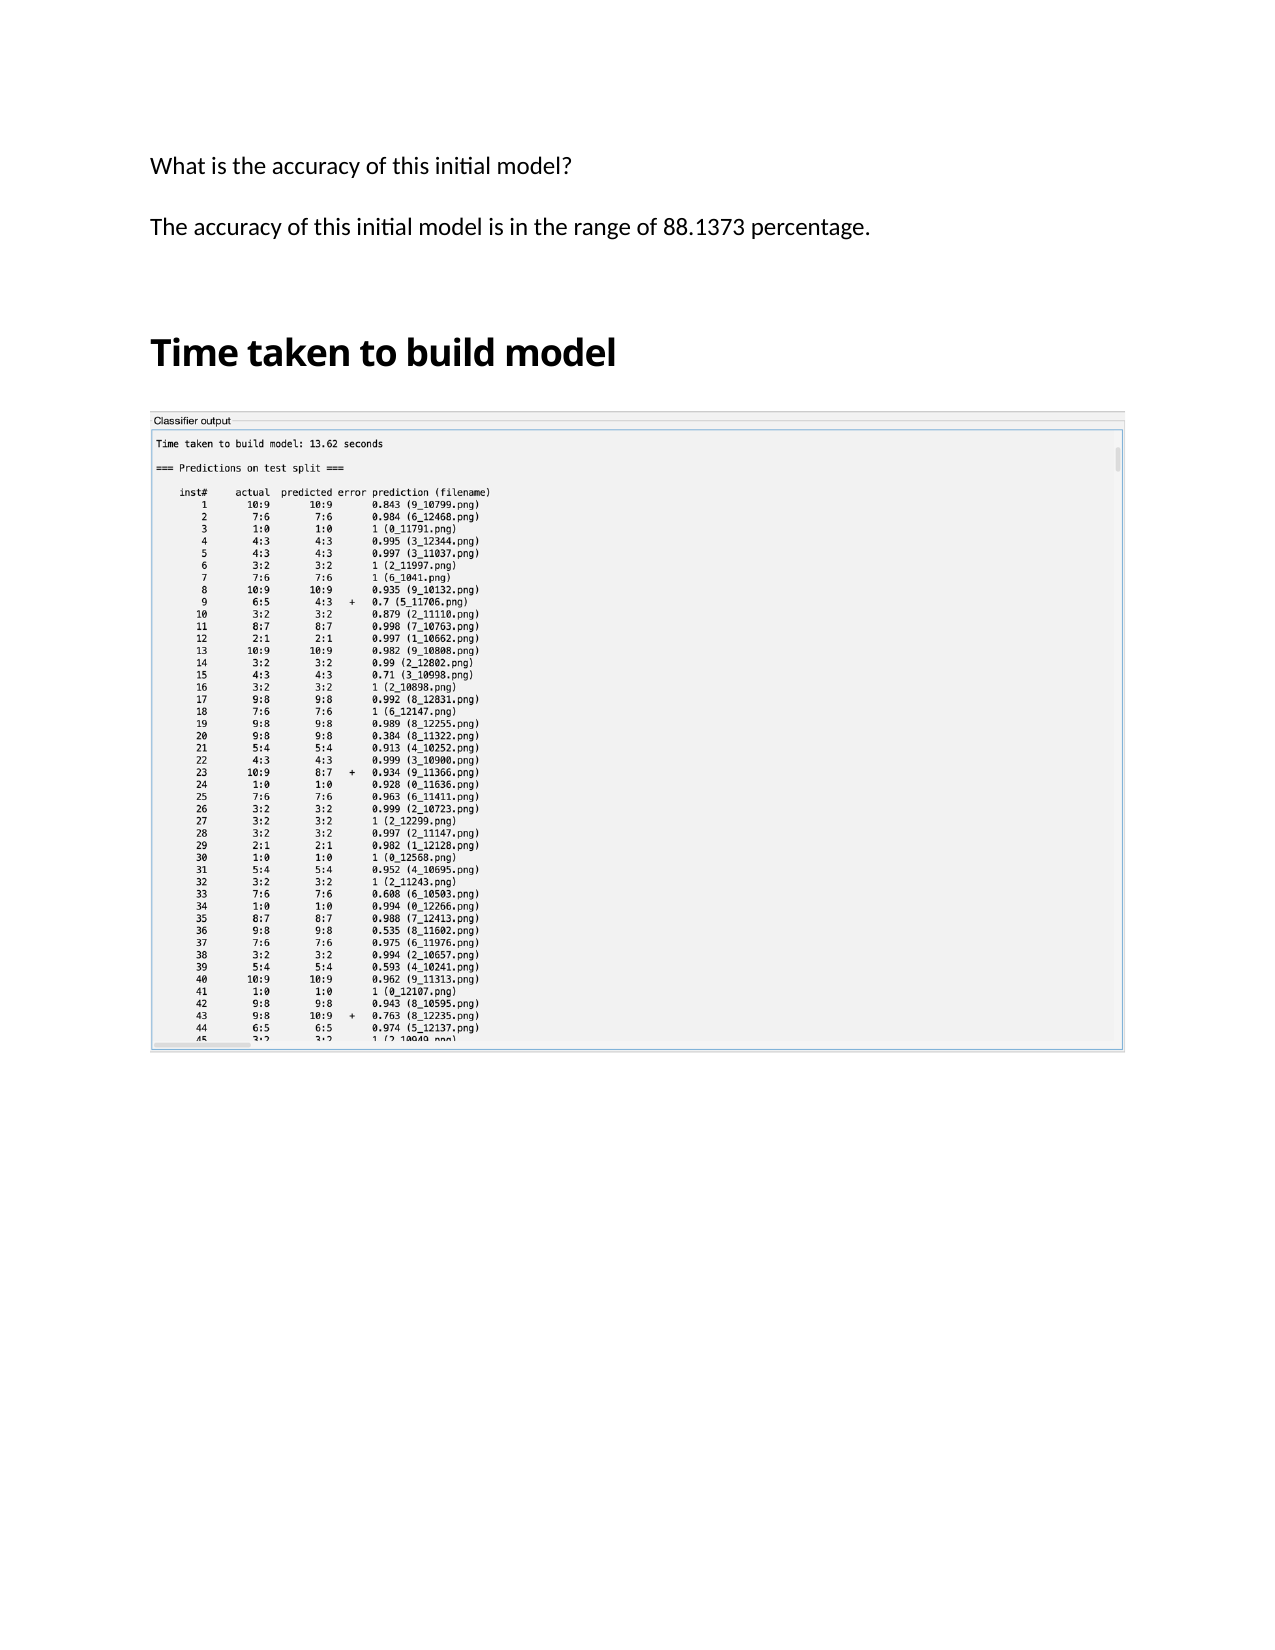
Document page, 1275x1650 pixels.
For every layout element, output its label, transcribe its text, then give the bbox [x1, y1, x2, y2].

picture [150, 411, 1125, 1053]
text The accuracy of this initial model is in the range of 88.1373 percentage. [150, 211, 1125, 242]
title Time taken to build model [150, 327, 1125, 378]
text What is the accuracy of this initial model? [150, 150, 1125, 181]
